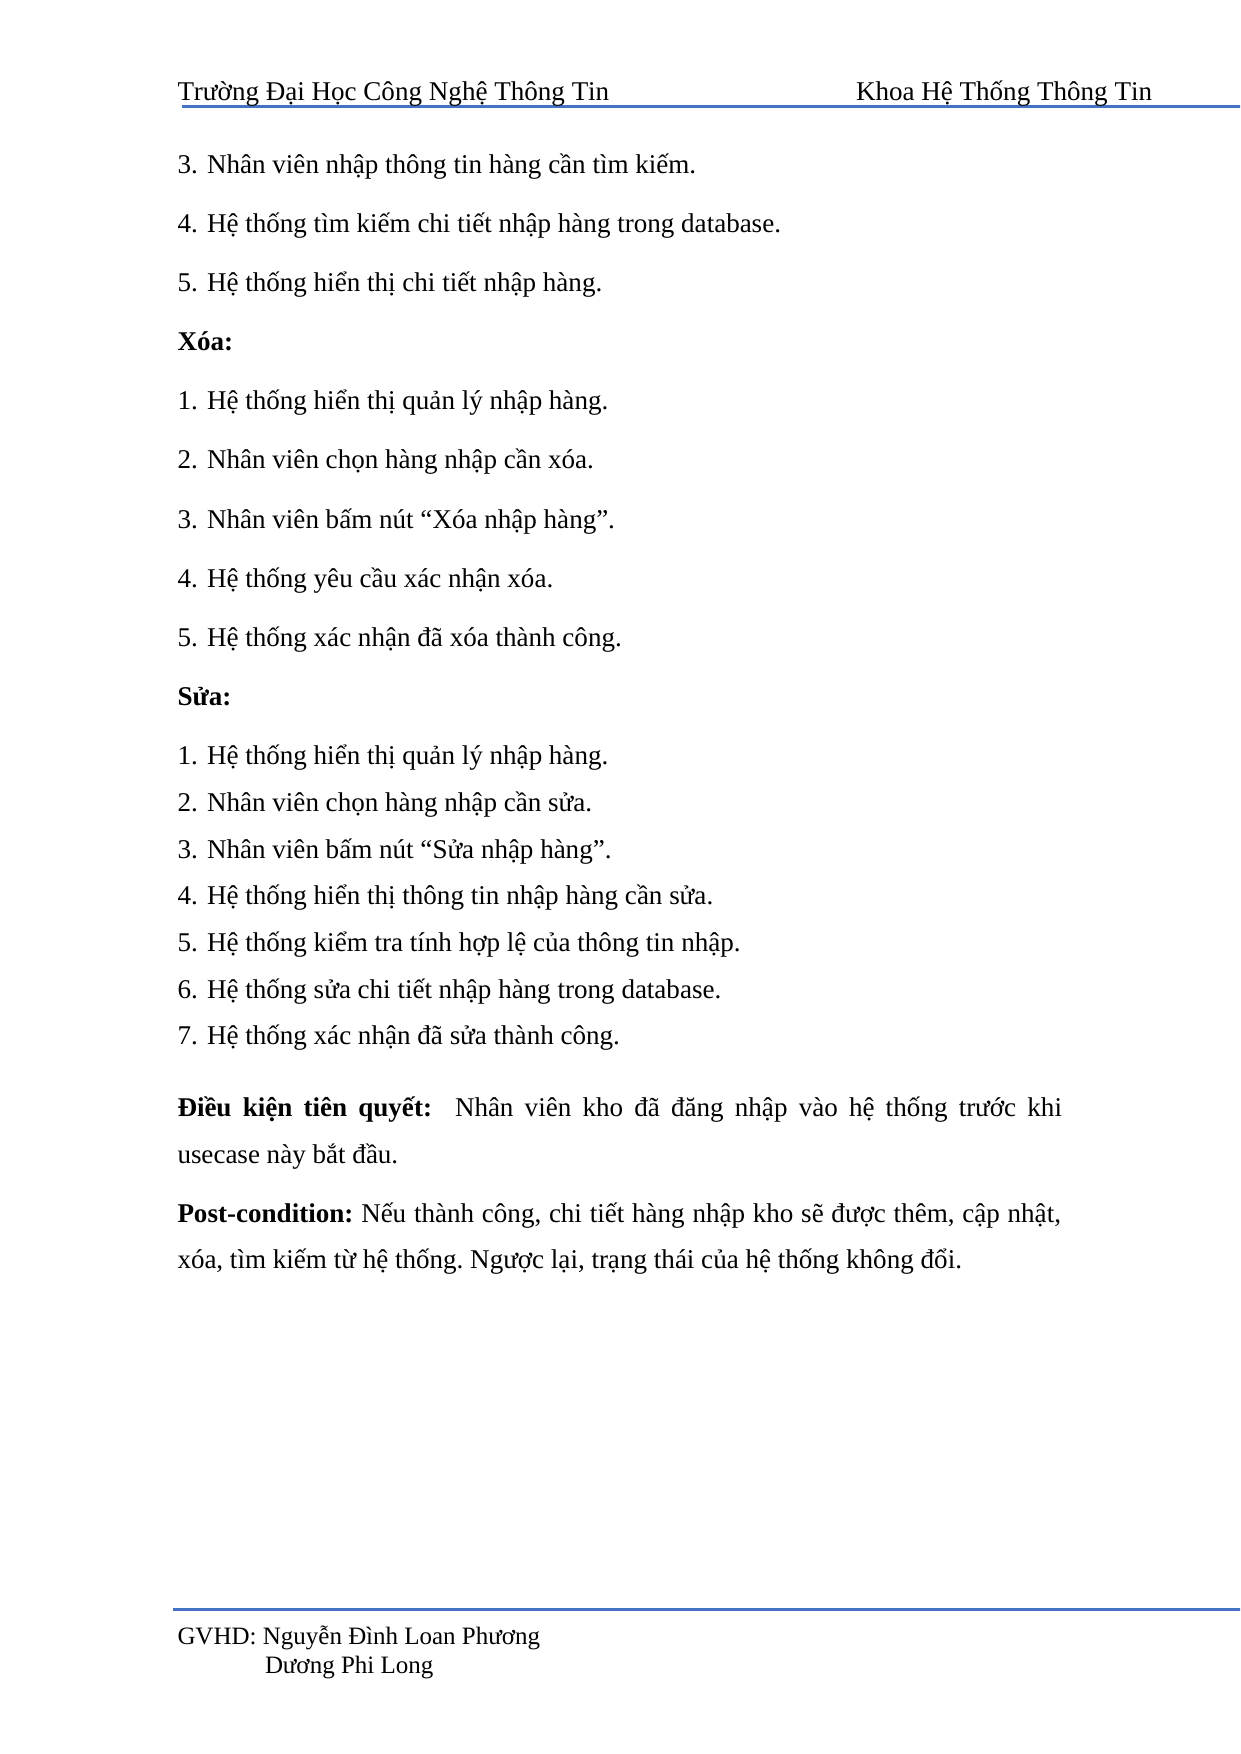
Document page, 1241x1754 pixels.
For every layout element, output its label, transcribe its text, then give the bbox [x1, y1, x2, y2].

list Hệ thống kiểm tra tính hợp lệ của thông tin nhập. [177, 926, 1063, 957]
list Nhân viên chọn hàng nhập cần sửa. [177, 786, 1063, 817]
list Nhân viên chọn hàng nhập cần xóa. [177, 443, 1063, 475]
list Hệ thống hiển thị quản lý nhập hàng. [177, 739, 1063, 771]
list Hệ thống tìm kiếm chi tiết nhập hàng trong database. [177, 207, 1063, 238]
list Hệ thống xác nhận đã xóa thành công. [177, 621, 1063, 652]
text Post-condition: Nếu thành công, chi tiết hàng nhập kho sẽ được thêm, cập nhật, xóa, tìm kiếm từ hệ thống. Ngược lại, trạng thái của hệ thống không đổi. [177, 1197, 1063, 1275]
text Điều kiện tiên quyết: Nhân viên kho đã đăng nhập vào hệ thống trước khi usecase này bắt đầu. [177, 1091, 1063, 1169]
list Hệ thống sửa chi tiết nhập hàng trong database. [177, 973, 1063, 1004]
list Nhân viên bấm nút “Xóa nhập hàng”. [177, 503, 1063, 534]
text Xóa: [177, 325, 1063, 356]
text Sửa: [177, 680, 1063, 711]
list Hệ thống xác nhận đã sửa thành công. [177, 1019, 1063, 1051]
list Nhân viên nhập thông tin hàng cần tìm kiếm. [177, 148, 1063, 179]
list Hệ thống hiển thị thông tin nhập hàng cần sửa. [177, 879, 1063, 911]
list Hệ thống yêu cầu xác nhận xóa. [177, 562, 1063, 593]
list Nhân viên bấm nút “Sửa nhập hàng”. [177, 833, 1063, 864]
list Hệ thống hiển thị chi tiết nhập hàng. [177, 266, 1063, 297]
list Hệ thống hiển thị quản lý nhập hàng. [177, 384, 1063, 416]
